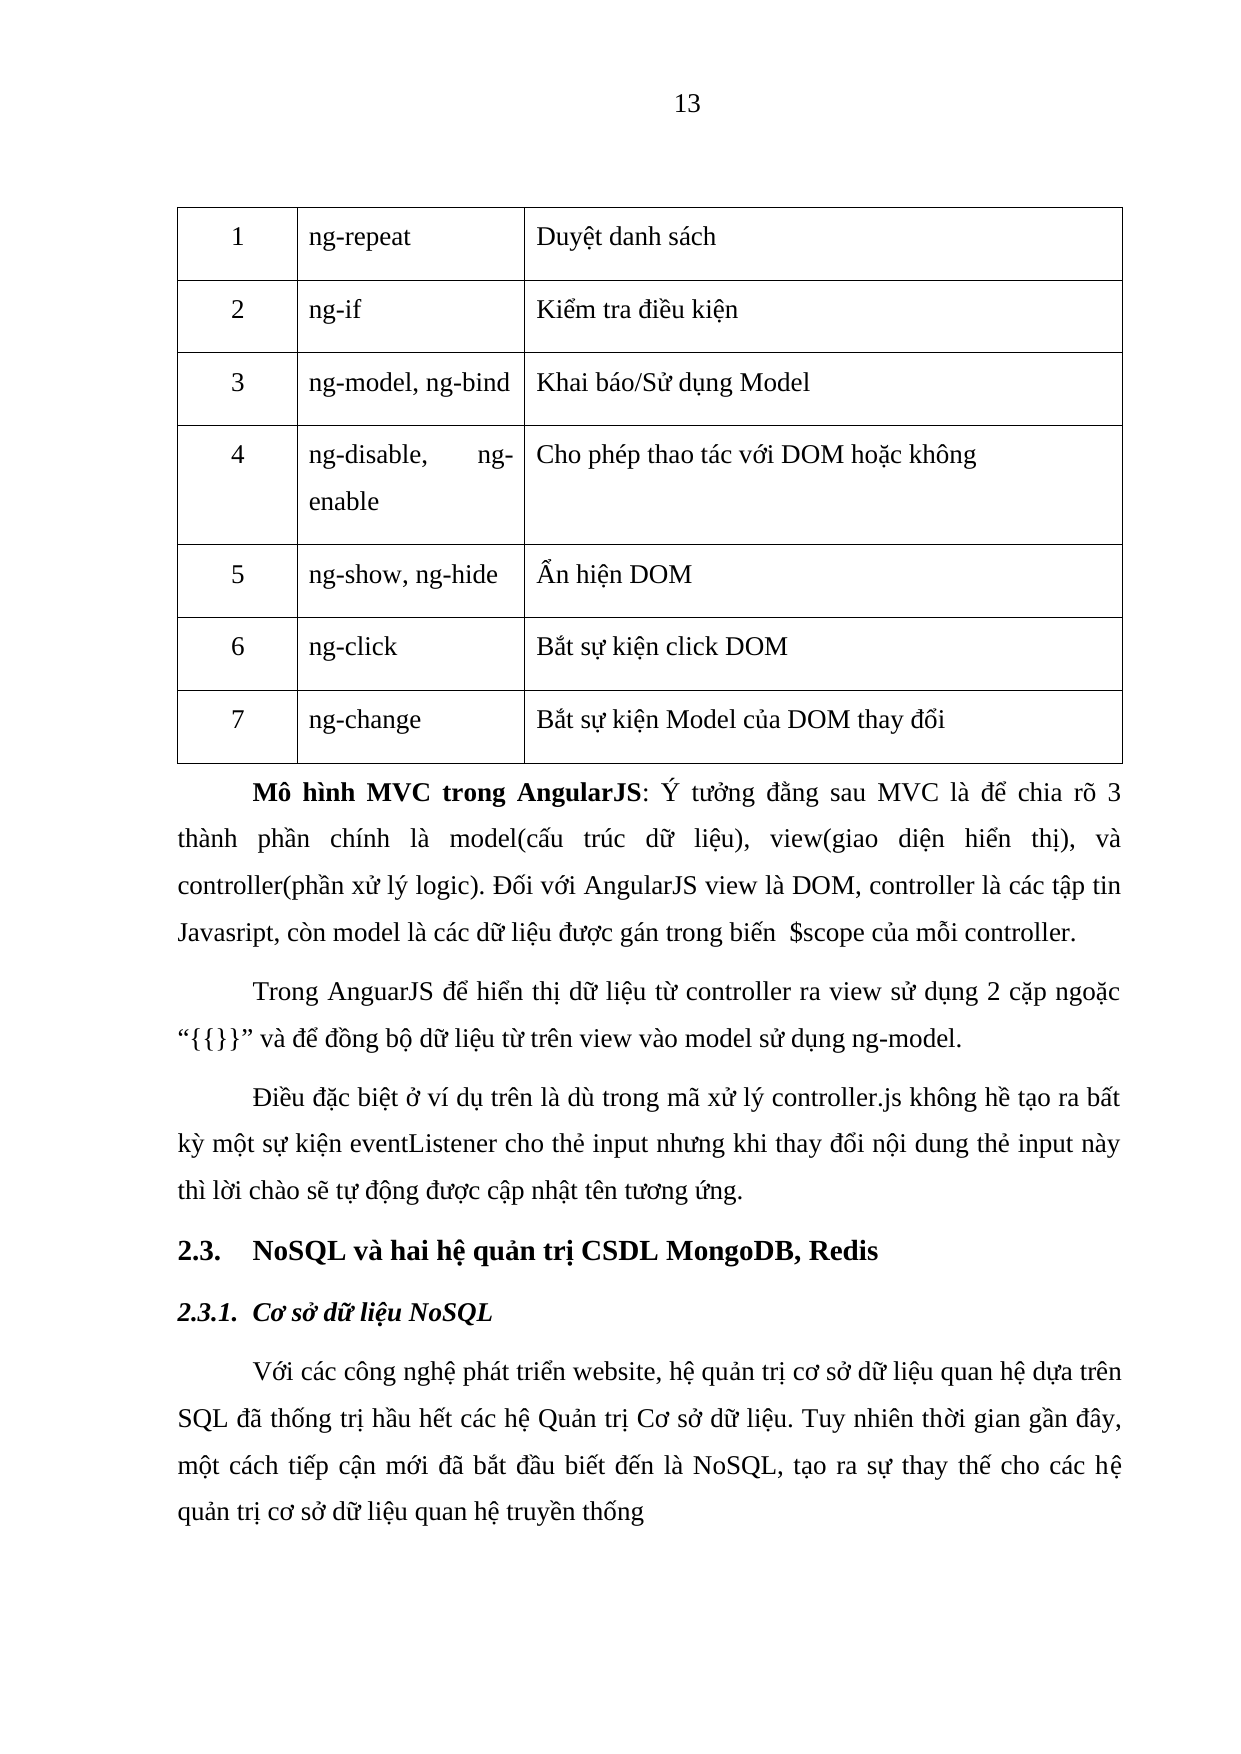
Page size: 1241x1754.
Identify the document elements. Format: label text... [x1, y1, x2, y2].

table_cell ng-repeat [298, 208, 524, 279]
table_cell Khai báo/Sử dụng Model [525, 353, 1122, 425]
text Điều đặc biệt ở ví dụ trên là dù trong mã xử lý controller.js không hề tạo ra bất kỳ một sự kiện eventListener cho thẻ input nhưng khi thay đổi nội dung thẻ input này thì lời chào sẽ tự động được cập nhật tên tương ứng. [177, 1081, 1122, 1205]
table_cell Duyệt danh sách [525, 208, 1122, 279]
table_cell 1 [178, 208, 297, 279]
subtitle NoSQL và hai hệ quản trị CSDL MongoDB, Redis [177, 1233, 1122, 1267]
table_cell Ẩn hiện DOM [525, 545, 1122, 617]
text Mô hình MVC trong AngularJS: Ý tưởng đằng sau MVC là để chia rõ 3 thành phần chính là model(cấu trúc dữ liệu), view(giao diện hiển thị), và controller(phần xử lý logic). Đối với AngularJS view là DOM, controller là các tập tin Javasript, còn model là các dữ liệu được gán trong biến $scope của mỗi controller. [177, 776, 1122, 947]
table_cell ng-disable, ng-enable [298, 426, 524, 544]
table_cell Bắt sự kiện Model của DOM thay đổi [525, 691, 1122, 762]
table_cell 3 [178, 353, 297, 425]
table_cell ng-show, ng-hide [298, 545, 524, 617]
text Trong AnguarJS để hiển thị dữ liệu từ controller ra view sử dụng 2 cặp ngoặc “{{}}” và để đồng bộ dữ liệu từ trên view vào model sử dụng ng-model. [177, 975, 1122, 1053]
subtitle Cơ sở dữ liệu NoSQL [177, 1296, 1122, 1327]
table_cell Kiểm tra điều kiện [525, 281, 1122, 352]
table_cell ng-model, ng-bind [298, 353, 524, 425]
table_cell 6 [178, 618, 297, 690]
table_cell 5 [178, 545, 297, 617]
table_cell 2 [178, 281, 297, 352]
table_cell 4 [178, 426, 297, 544]
table_cell ng-click [298, 618, 524, 690]
table_cell 7 [178, 691, 297, 762]
text Với các công nghệ phát triển website, hệ quản trị cơ sở dữ liệu quan hệ dựa trên SQL đã thống trị hầu hết các hệ Quản trị Cơ sở dữ liệu. Tuy nhiên thời gian gần đây, một cách tiếp cận mới đã bắt đầu biết đến là NoSQL, tạo ra sự thay thế cho các hệ quản trị cơ sở dữ liệu quan hệ truyền thống [177, 1355, 1122, 1527]
table_cell ng-if [298, 281, 524, 352]
table_cell Cho phép thao tác với DOM hoặc không [525, 426, 1122, 544]
table_cell Bắt sự kiện click DOM [525, 618, 1122, 690]
table_cell ng-change [298, 691, 524, 762]
